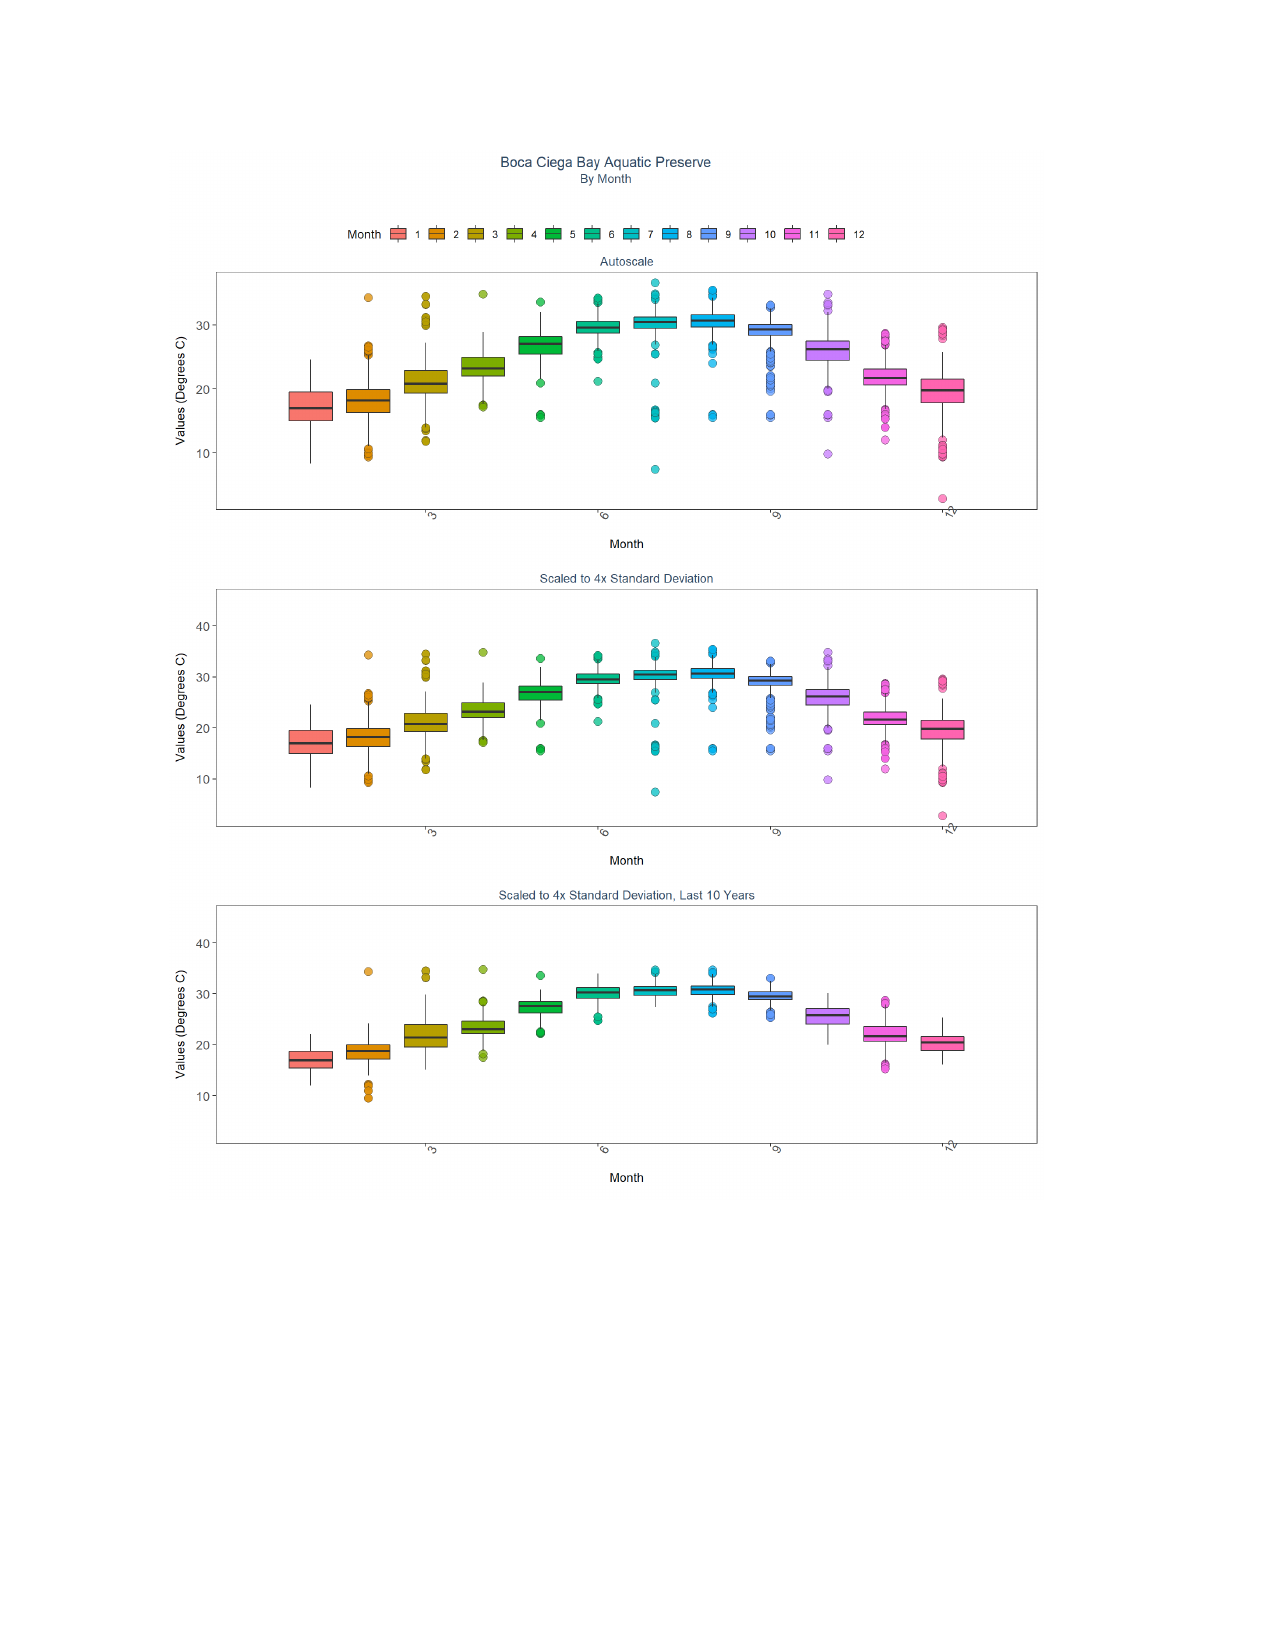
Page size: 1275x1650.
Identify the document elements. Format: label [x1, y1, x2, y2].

picture [168, 150, 1044, 1200]
